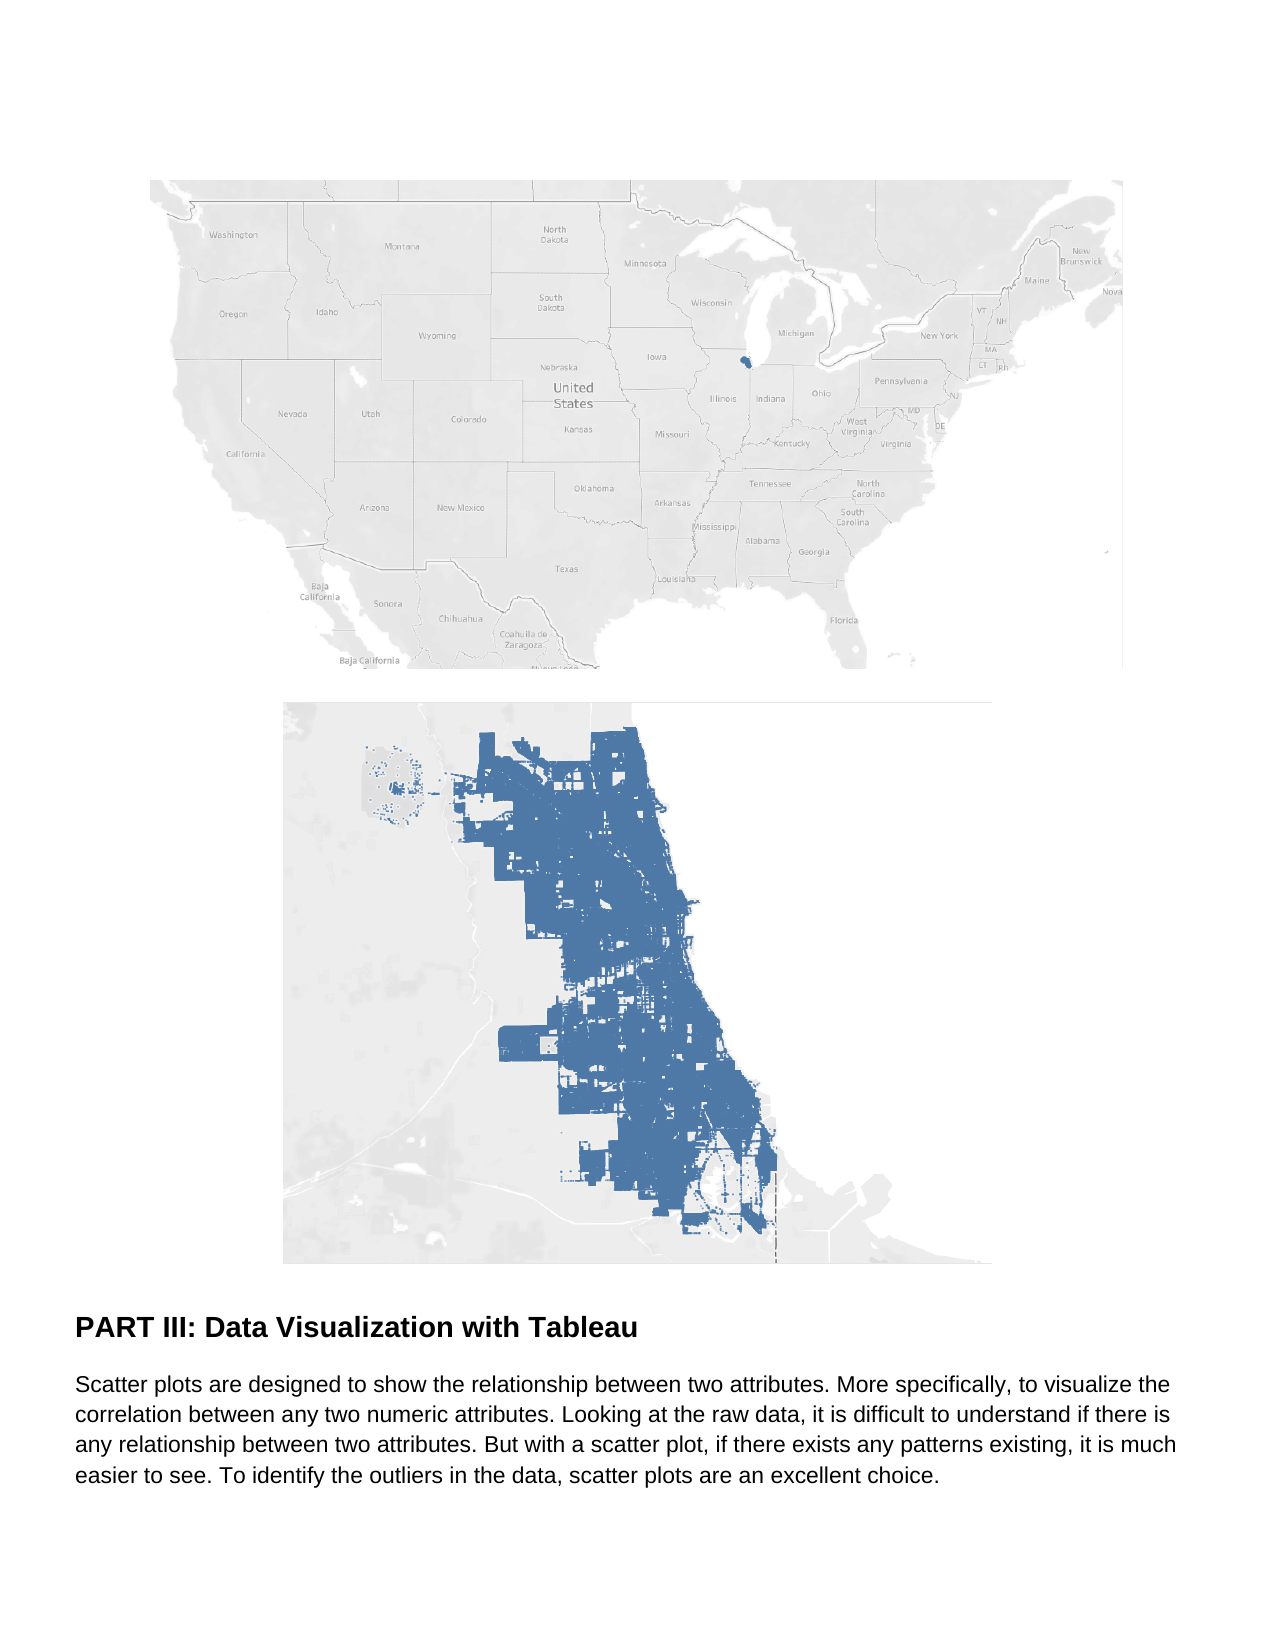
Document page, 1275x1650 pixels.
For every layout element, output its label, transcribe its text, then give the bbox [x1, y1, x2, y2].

picture [150, 180, 1125, 669]
subtitle PART III: Data Visualization with Tableau [75, 1310, 1125, 1344]
picture [283, 702, 993, 1266]
text Scatter plots are designed to show the relationship between two attributes. More specifically, to visualize the correlation between any two numeric attributes. Looking at the raw data, it is difficult to understand if there is any relationship between two attributes. But with a scatter plot, if there exists any patterns existing, it is much easier to see. To identify the outliers in the data, scatter plots are an excellent choice. [75, 1371, 1200, 1488]
